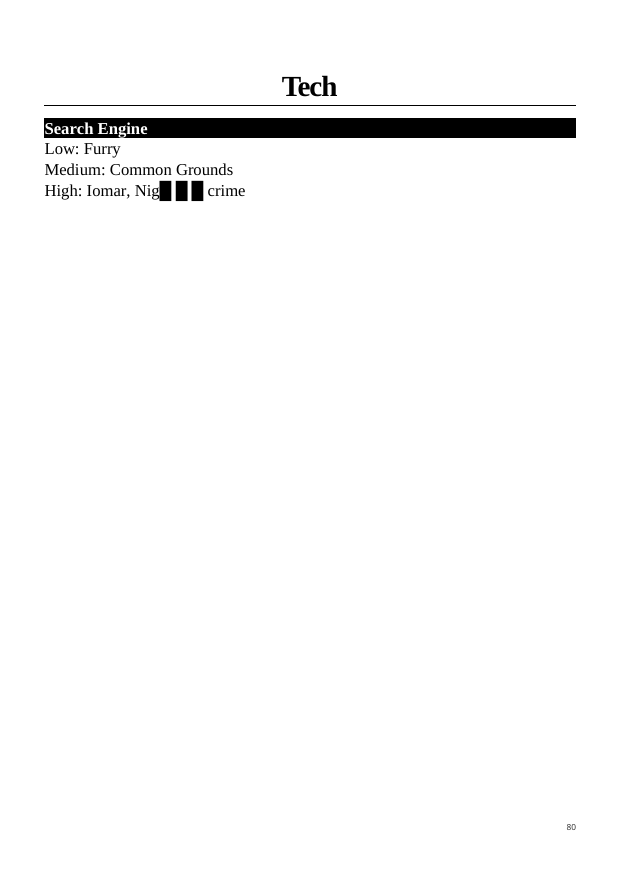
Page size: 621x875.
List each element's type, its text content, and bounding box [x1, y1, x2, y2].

subtitle Tech [44, 69, 576, 105]
subtitle Search Engine [44, 118, 576, 138]
text Medium: Common Grounds [44, 160, 576, 179]
text Low: Furry [44, 139, 576, 158]
text High: Iomar, Nig█ █ █ crime [44, 180, 576, 199]
